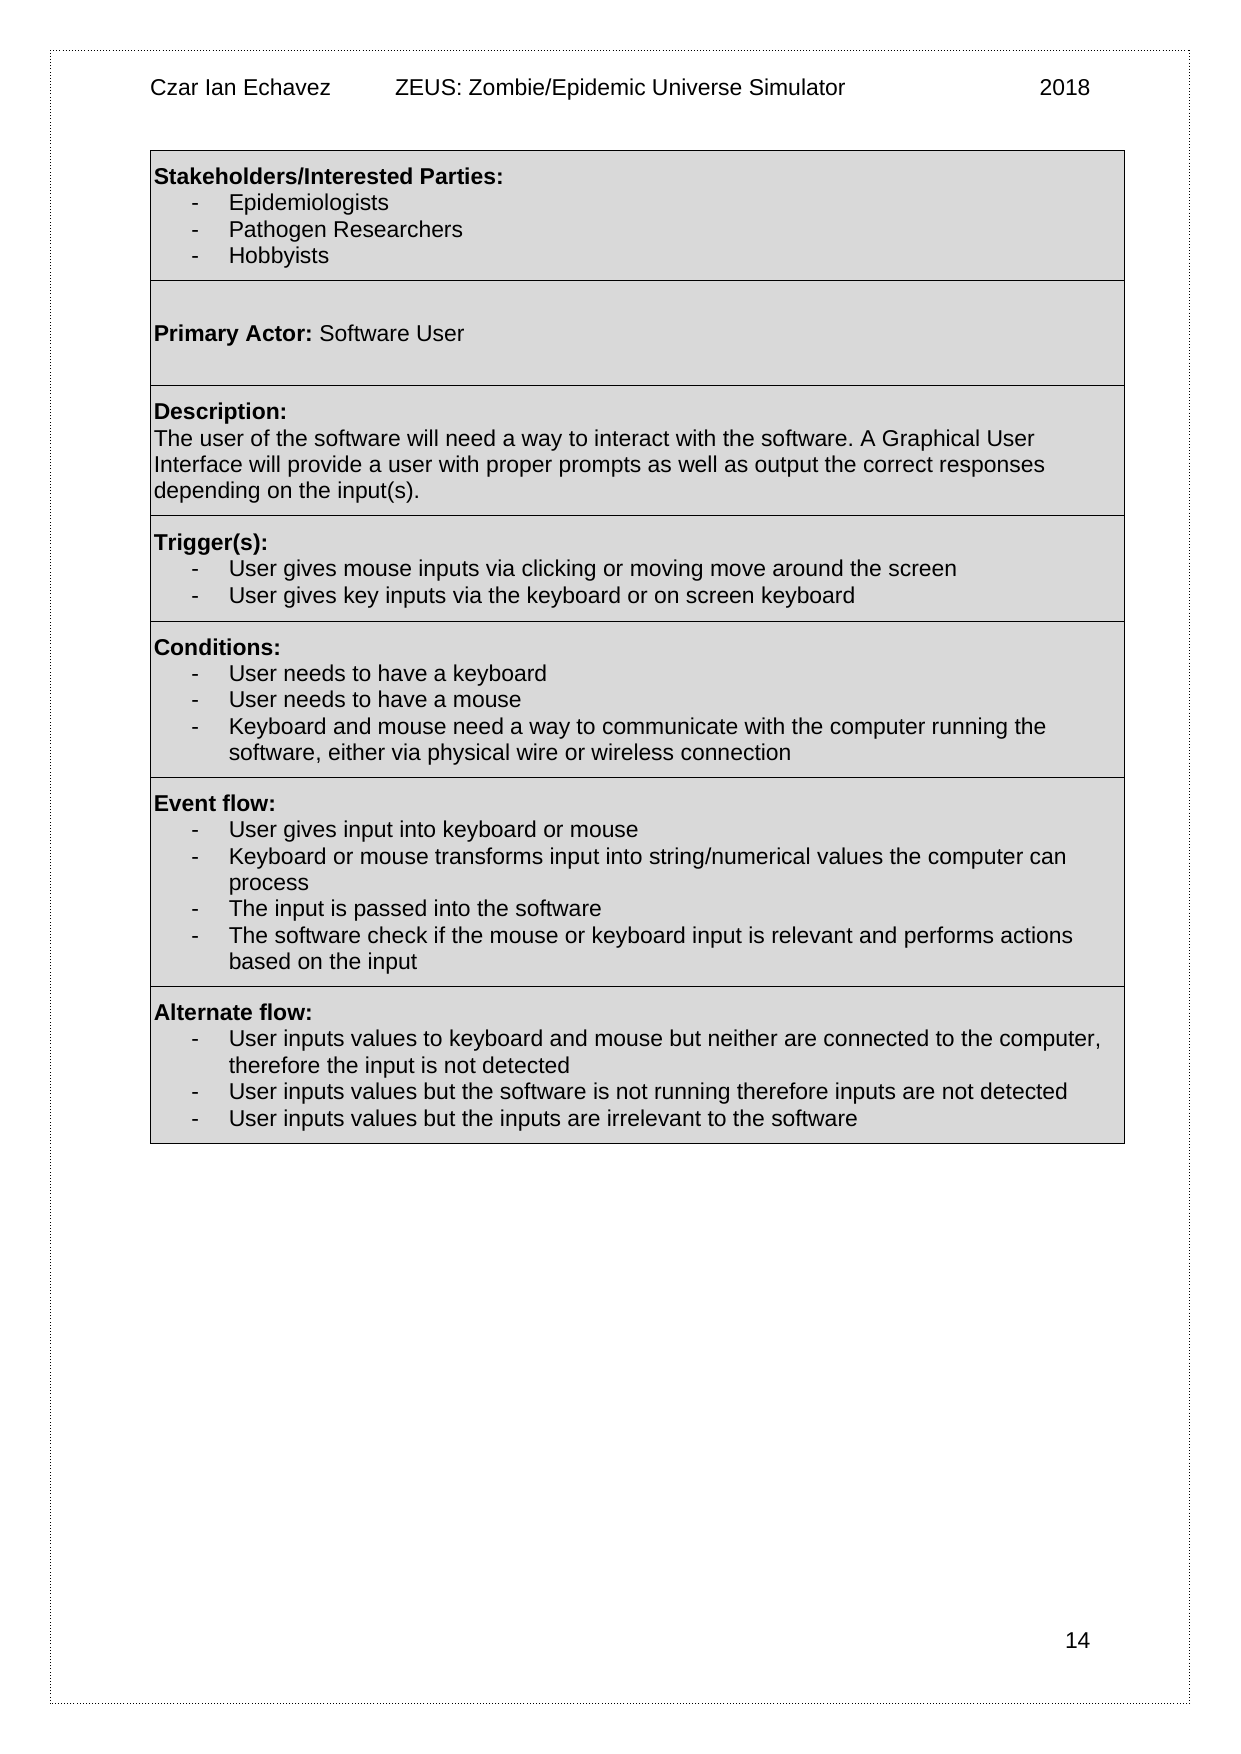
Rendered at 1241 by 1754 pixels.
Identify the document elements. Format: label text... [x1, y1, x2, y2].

table_cell Event flow: User gives input into keyboard or mouse Keyboard or mouse transforms input into string/numerical values the computer can process The input is passed into the software The software check if the mouse or keyboard input is relevant and performs actions based on the input [151, 778, 1124, 986]
table_cell Primary Actor: Software User [151, 281, 1124, 385]
table_cell Conditions: User needs to have a keyboard User needs to have a mouse Keyboard and mouse need a way to communicate with the computer running the software, either via physical wire or wireless connection [151, 622, 1124, 777]
table_cell Stakeholders/Interested Parties: Epidemiologists Pathogen Researchers Hobbyists [151, 151, 1124, 280]
table_cell Description: The user of the software will need a way to interact with the software. A Graphical User Interface will provide a user with proper prompts as well as output the correct responses depending on the input(s). [151, 386, 1124, 515]
table_cell Alternate flow: User inputs values to keyboard and mouse but neither are connected to the computer, therefore the input is not detected User inputs values but the software is not running therefore inputs are not detected User inputs values but the inputs are irrelevant to the software [151, 987, 1124, 1143]
table_cell Trigger(s): User gives mouse inputs via clicking or moving move around the screen User gives key inputs via the keyboard or on screen keyboard [151, 516, 1124, 621]
